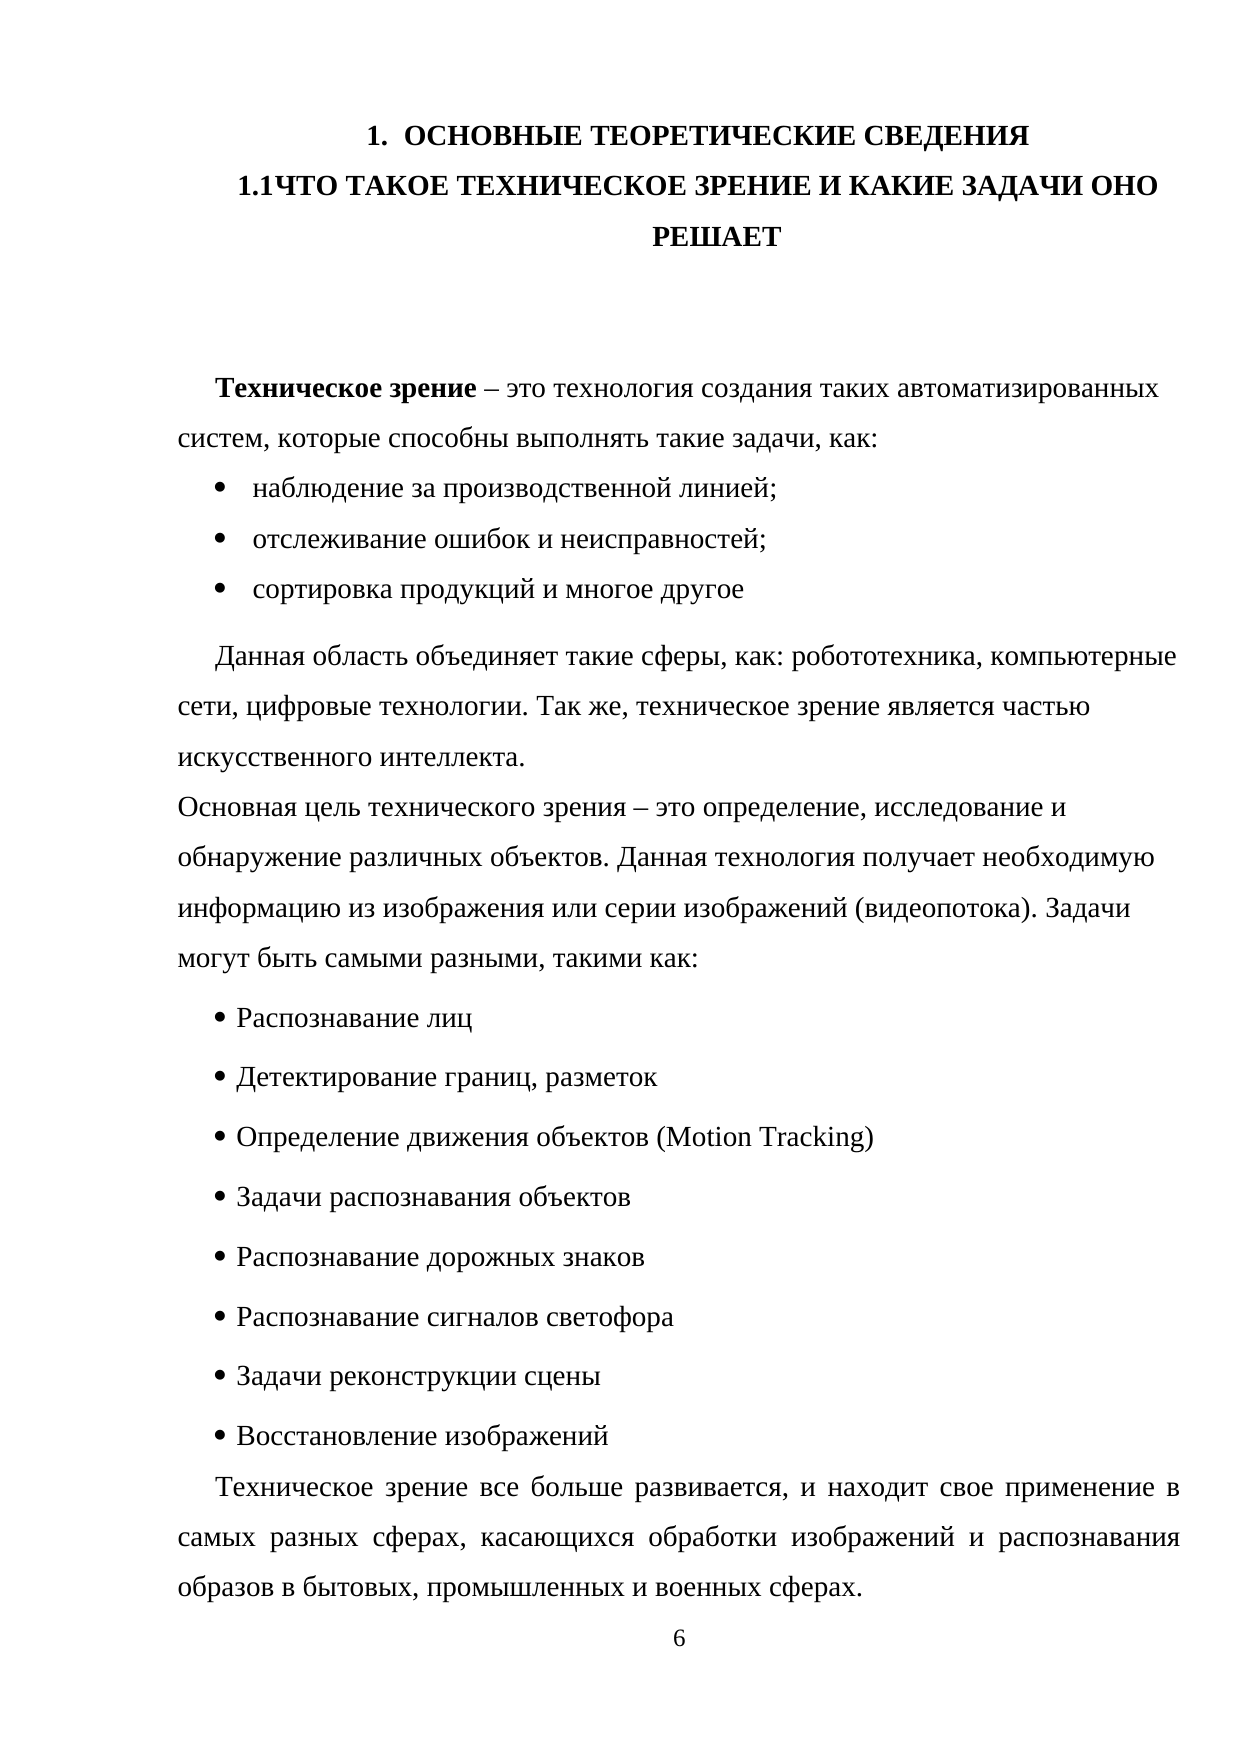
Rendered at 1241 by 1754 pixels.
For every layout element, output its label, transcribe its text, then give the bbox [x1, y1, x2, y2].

list сортировка продукций и многое другое [215, 571, 1181, 605]
text Основная цель технического зрения – это определение, исследование и обнаружение различных объектов. Данная технология получает необходимую информацию из изображения или серии изображений (видеопотока). Задачи могут быть самыми разными, такими как: [177, 789, 1181, 974]
list Восстановление изображений [215, 1418, 1181, 1452]
text Данная область объединяет такие сферы, как: робототехника, компьютерные сети, цифровые технологии. Так же, техническое зрение является частью искусственного интеллекта. [177, 638, 1181, 772]
list Задачи распознавания объектов [215, 1179, 1181, 1213]
list Распознавание сигналов светофора [215, 1299, 1181, 1332]
list наблюдение за производственной линией; [215, 470, 1181, 504]
list Детектирование границ, разметок [215, 1059, 1181, 1093]
text Техническое зрение все больше развивается, и находит свое применение в самых разных сферах, касающихся обработки изображений и распознавания образов в бытовых, промышленных и военных сферах. [177, 1469, 1181, 1603]
list Задачи реконструкции сцены [215, 1358, 1181, 1392]
list отслеживание ошибок и неисправностей; [215, 521, 1181, 554]
list Что такое техническое зрение и какие задачи оно решает [215, 168, 1181, 252]
text Техническое зрение – это технология создания таких автоматизированных систем, которые способны выполнять такие задачи, как: [177, 370, 1181, 453]
list Основные теоретические сведения [215, 118, 1181, 152]
list Распознавание лиц [215, 1000, 1181, 1033]
list Определение движения объектов (Motion Tracking) [215, 1119, 1181, 1153]
list Распознавание дорожных знаков [215, 1239, 1181, 1273]
